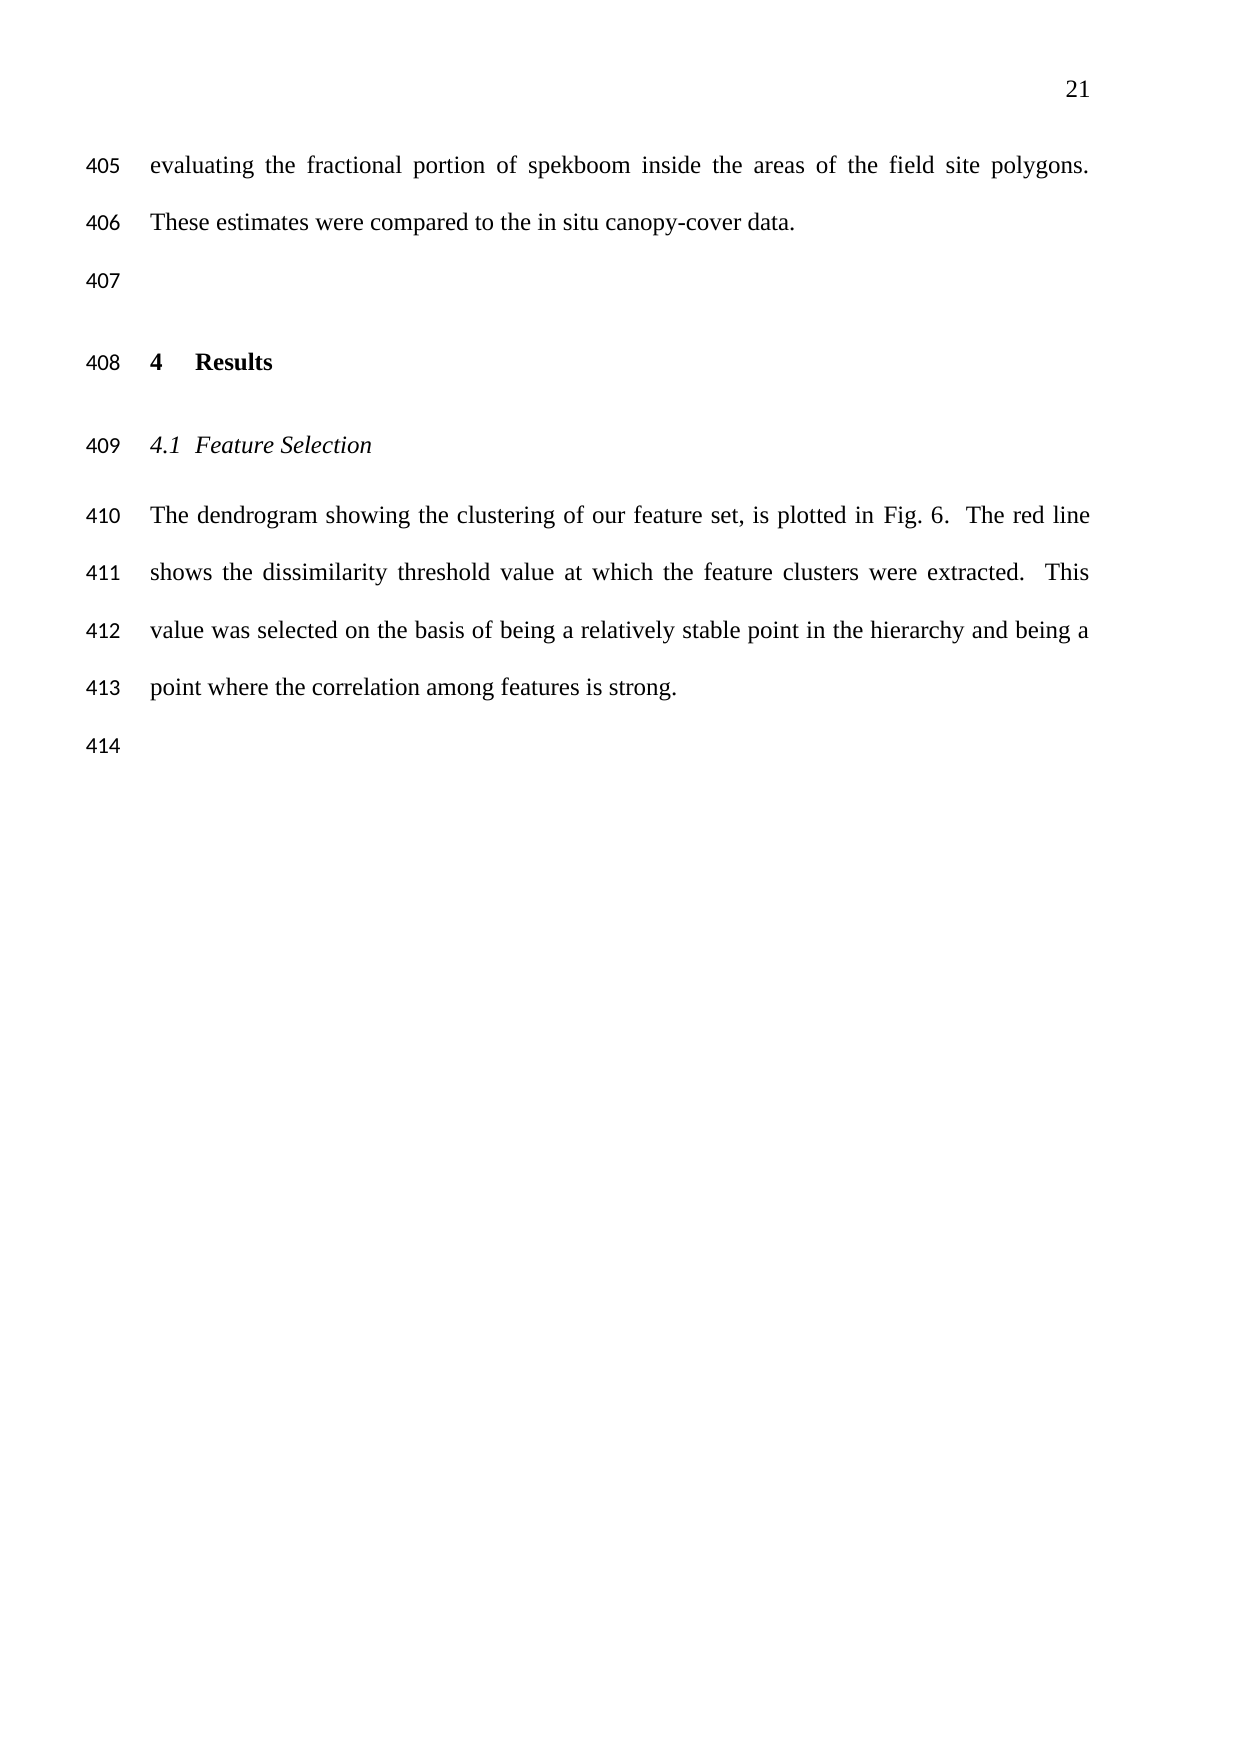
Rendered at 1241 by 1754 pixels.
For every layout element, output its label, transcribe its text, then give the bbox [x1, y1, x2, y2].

subtitle Results [150, 347, 1090, 376]
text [150, 150, 1090, 236]
subtitle Feature Selection [150, 430, 1090, 459]
text The dendrogram showing the clustering of our feature set, is plotted in Fig. 6. The red line shows the dissimilarity threshold value at which the feature clusters were extracted. This value was selected on the basis of being a relatively stable point in the hierarchy and being a point where the correlation among features is strong. [150, 500, 1090, 701]
